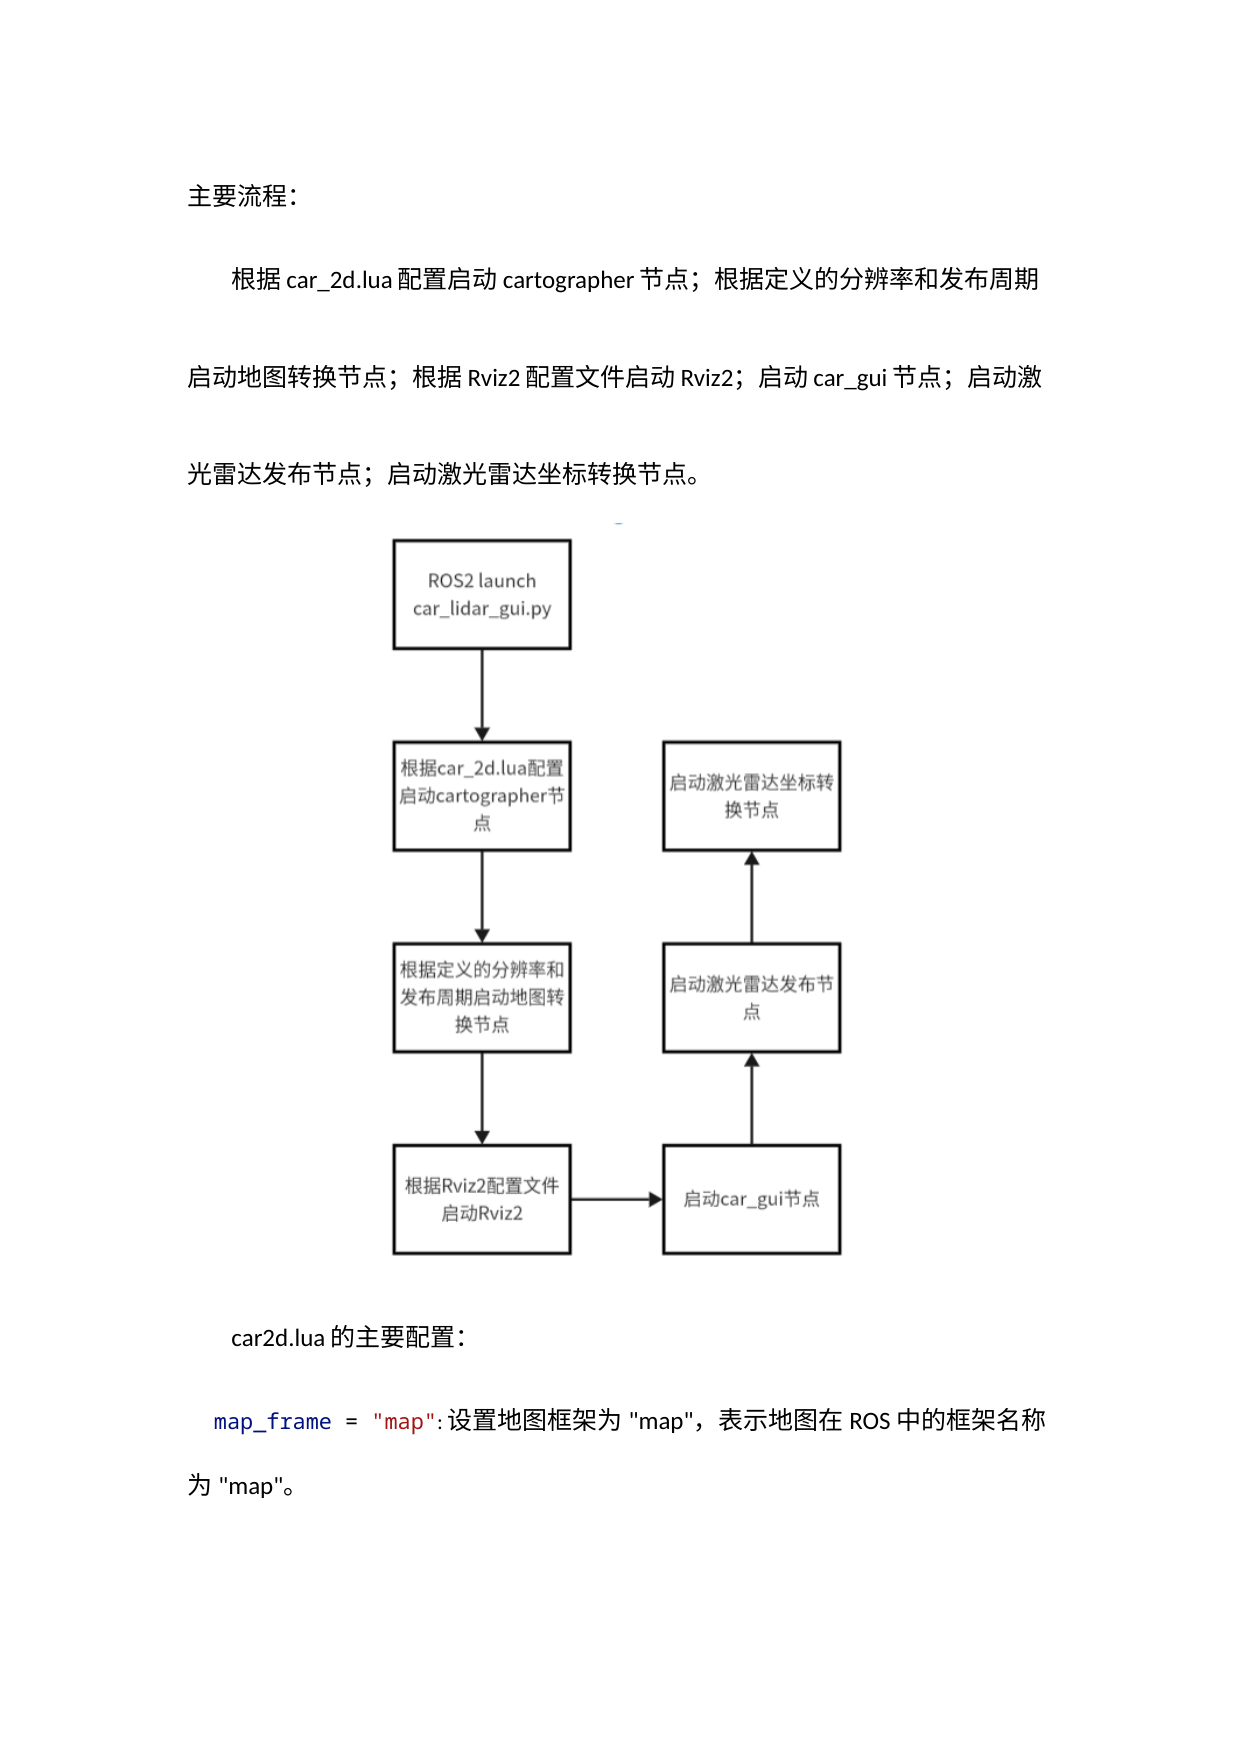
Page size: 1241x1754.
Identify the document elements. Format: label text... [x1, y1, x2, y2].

text 主要流程： [187, 162, 1053, 227]
text map_frame = "map": 设置地图框架为 "map"，表示地图在 ROS 中的框架名称为 "map"。 [187, 1386, 1053, 1516]
picture [364, 523, 876, 1271]
text car2d.lua的主要配置： [187, 1303, 1053, 1368]
text 根据car_2d.lua配置启动cartographer节点；根据定义的分辨率和发布周期启动地图转换节点；根据Rviz2配置文件启动Rviz2；启动car_gui节点；启动激光雷达发布节点；启动激光雷达坐标转换节点。 [187, 245, 1053, 505]
